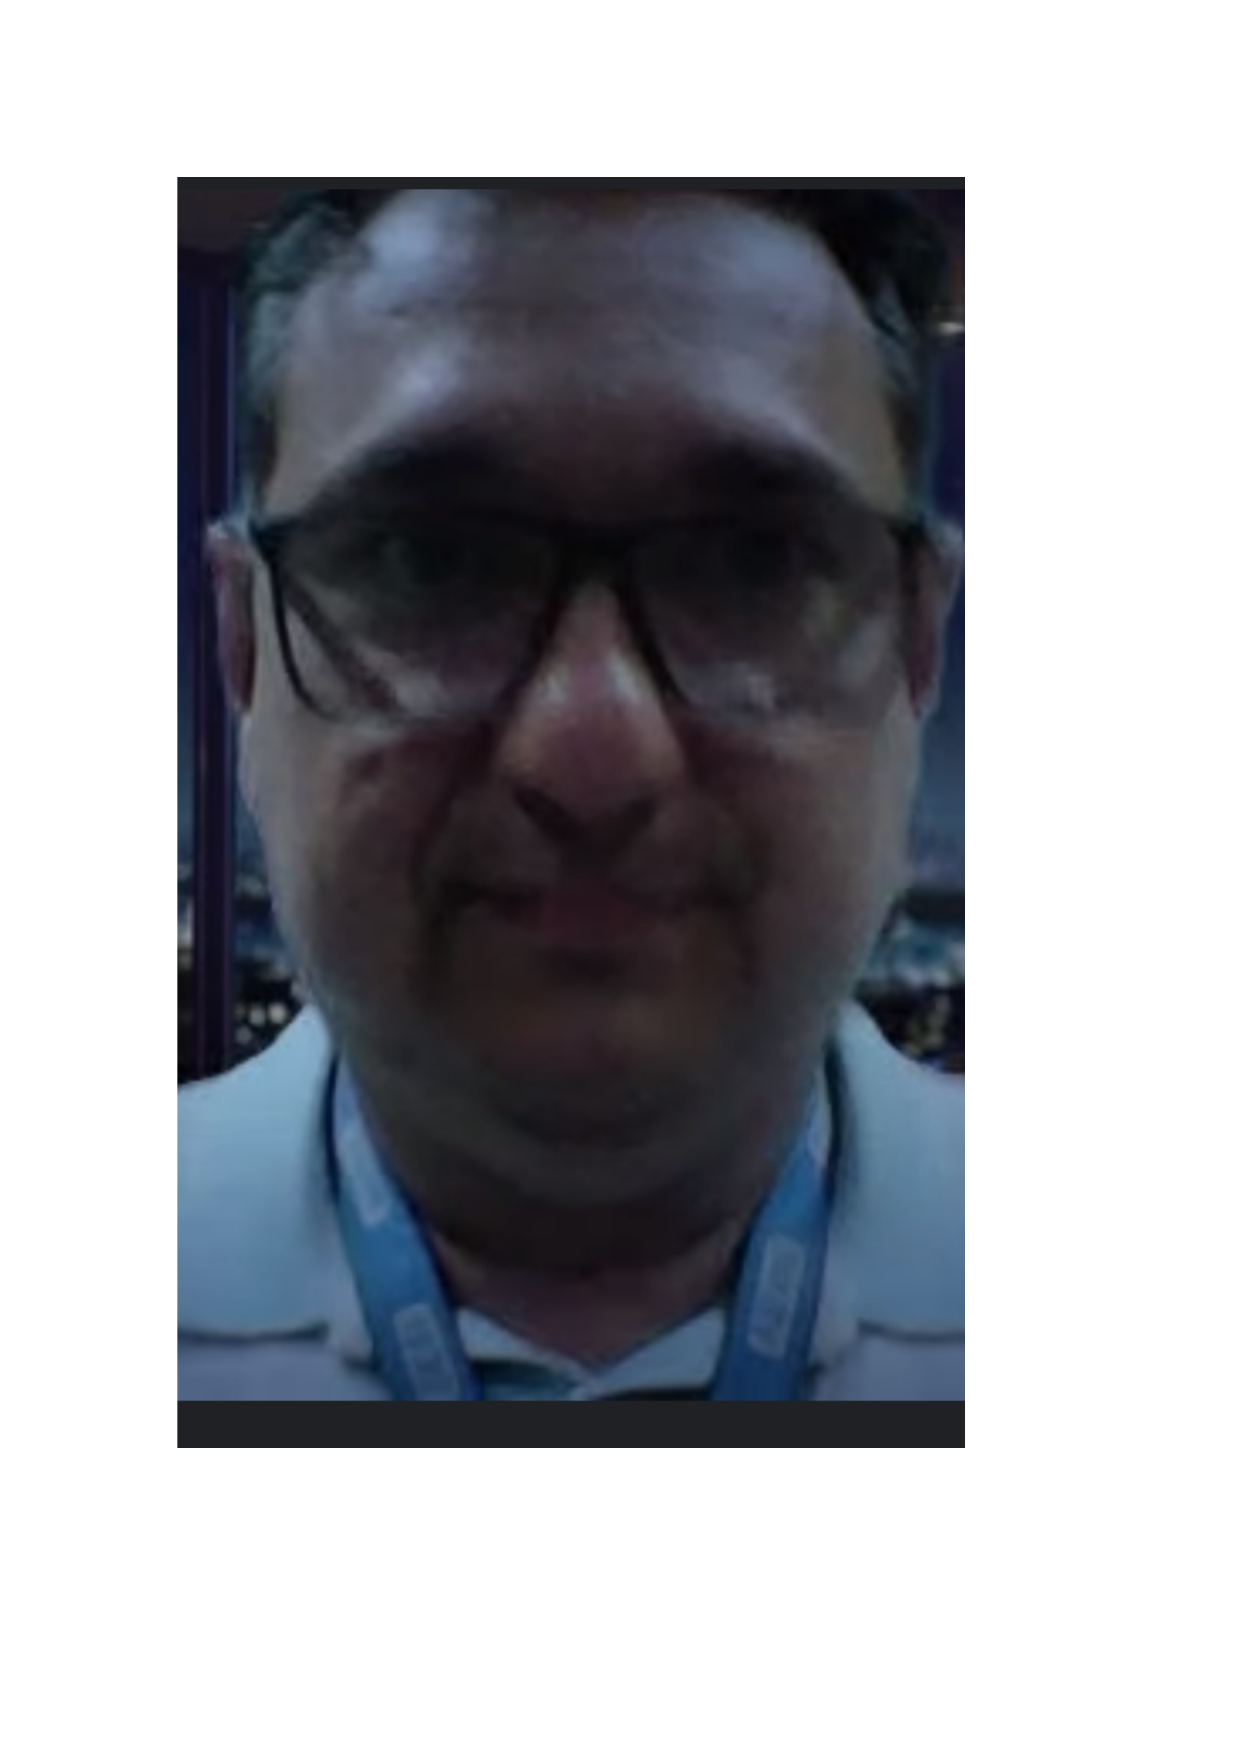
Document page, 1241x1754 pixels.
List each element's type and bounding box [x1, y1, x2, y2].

picture [177, 177, 965, 1448]
